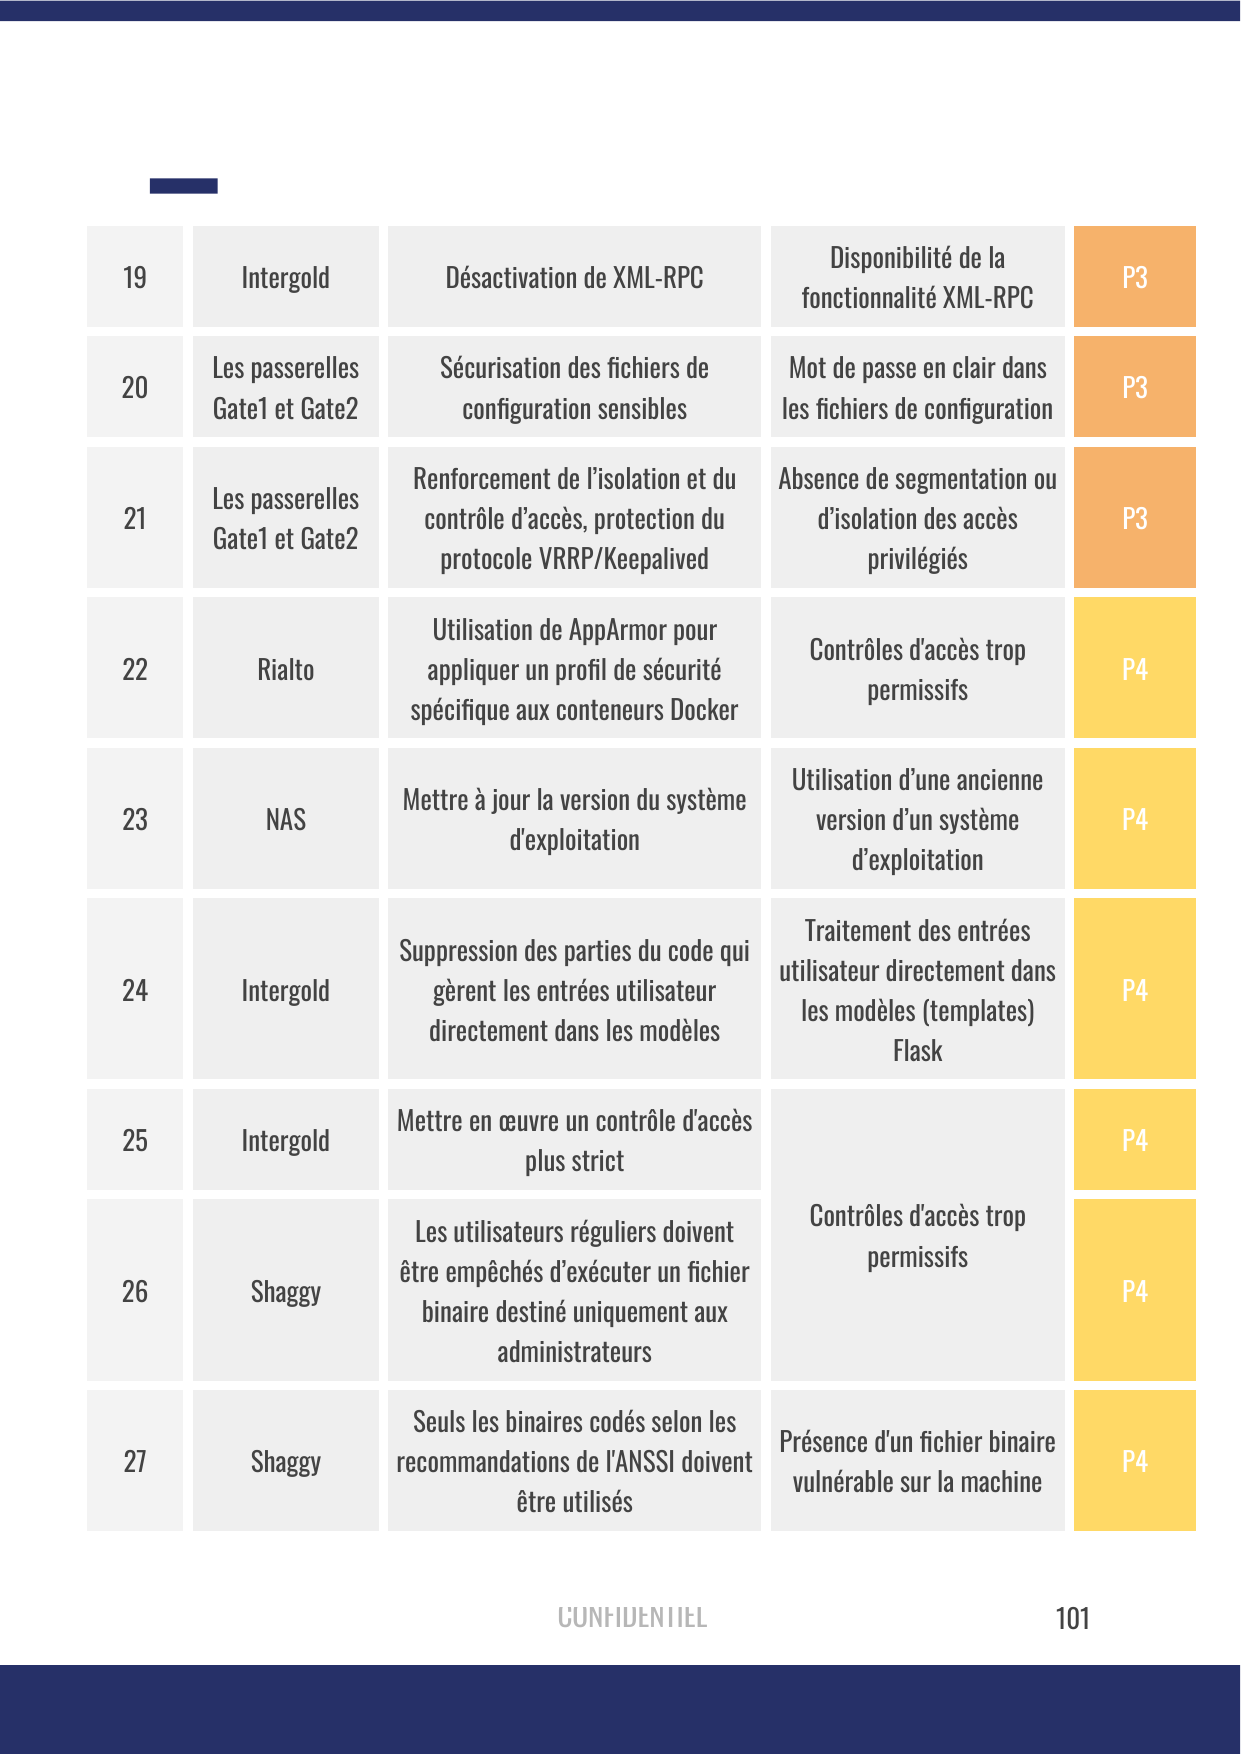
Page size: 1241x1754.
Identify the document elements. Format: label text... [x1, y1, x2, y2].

table_cell Mot de passe en clair dans les fichiers de configuration [771, 336, 1065, 437]
table_cell Contrôles d'accès trop permissifs [771, 597, 1065, 738]
table_cell P4 [1074, 1199, 1196, 1381]
table_cell Disponibilité de la fonctionnalité XML-RPC [771, 226, 1065, 327]
table_cell Intergold [193, 226, 379, 327]
table_cell Mettre à jour la version du système d'exploitation [388, 748, 761, 889]
table_cell Shaggy [193, 1390, 379, 1531]
table_cell P3 [1074, 447, 1196, 588]
table_cell Utilisation de AppArmor pour appliquer un profil de sécurité spécifique aux conteneurs Docker [388, 597, 761, 738]
table_cell Renforcement de l’isolation et du contrôle d’accès, protection du protocole VRRP/Keepalived [388, 447, 761, 588]
table_cell 24 [87, 898, 183, 1079]
table_cell P3 [1074, 226, 1196, 327]
table_cell 21 [87, 447, 183, 588]
table_cell P4 [1074, 597, 1196, 738]
table_cell Intergold [193, 898, 379, 1079]
table_cell Les passerelles Gate1 et Gate2 [193, 336, 379, 437]
table_cell 27 [87, 1390, 183, 1531]
table_cell Les utilisateurs réguliers doivent être empêchés d’exécuter un fichier binaire destiné uniquement aux administrateurs [388, 1199, 761, 1381]
table_cell P4 [1074, 1390, 1196, 1531]
table_cell P4 [1074, 1089, 1196, 1190]
table_cell Absence de segmentation ou d’isolation des accès privilégiés [771, 447, 1065, 588]
table_cell P4 [1074, 898, 1196, 1079]
table_cell Rialto [193, 597, 379, 738]
table_cell Présence d'un fichier binaire vulnérable sur la machine [771, 1390, 1065, 1531]
table_cell 23 [87, 748, 183, 889]
table_cell 22 [87, 597, 183, 738]
table_cell Seuls les binaires codés selon les recommandations de l'ANSSI doivent être utilisés [388, 1390, 761, 1531]
table_cell 19 [87, 226, 183, 327]
table_cell 25 [87, 1089, 183, 1190]
table_cell Mettre en œuvre un contrôle d'accès plus strict [388, 1089, 761, 1190]
table_cell Traitement des entrées utilisateur directement dans les modèles (templates) Flask [771, 898, 1065, 1079]
table_cell Contrôles d'accès trop permissifs [771, 1089, 1065, 1381]
table_cell Utilisation d’une ancienne version d’un système d’exploitation [771, 748, 1065, 889]
table_cell Intergold [193, 1089, 379, 1190]
table_cell 26 [87, 1199, 183, 1381]
table_cell NAS [193, 748, 379, 889]
table_cell Sécurisation des fichiers de configuration sensibles [388, 336, 761, 437]
table_cell Les passerelles Gate1 et Gate2 [193, 447, 379, 588]
table_cell Désactivation de XML-RPC [388, 226, 761, 327]
table_cell Suppression des parties du code qui gèrent les entrées utilisateur directement dans les modèles [388, 898, 761, 1079]
table_cell P3 [1074, 336, 1196, 437]
table_cell 20 [87, 336, 183, 437]
table_cell P4 [1074, 748, 1196, 889]
table_cell Shaggy [193, 1199, 379, 1381]
